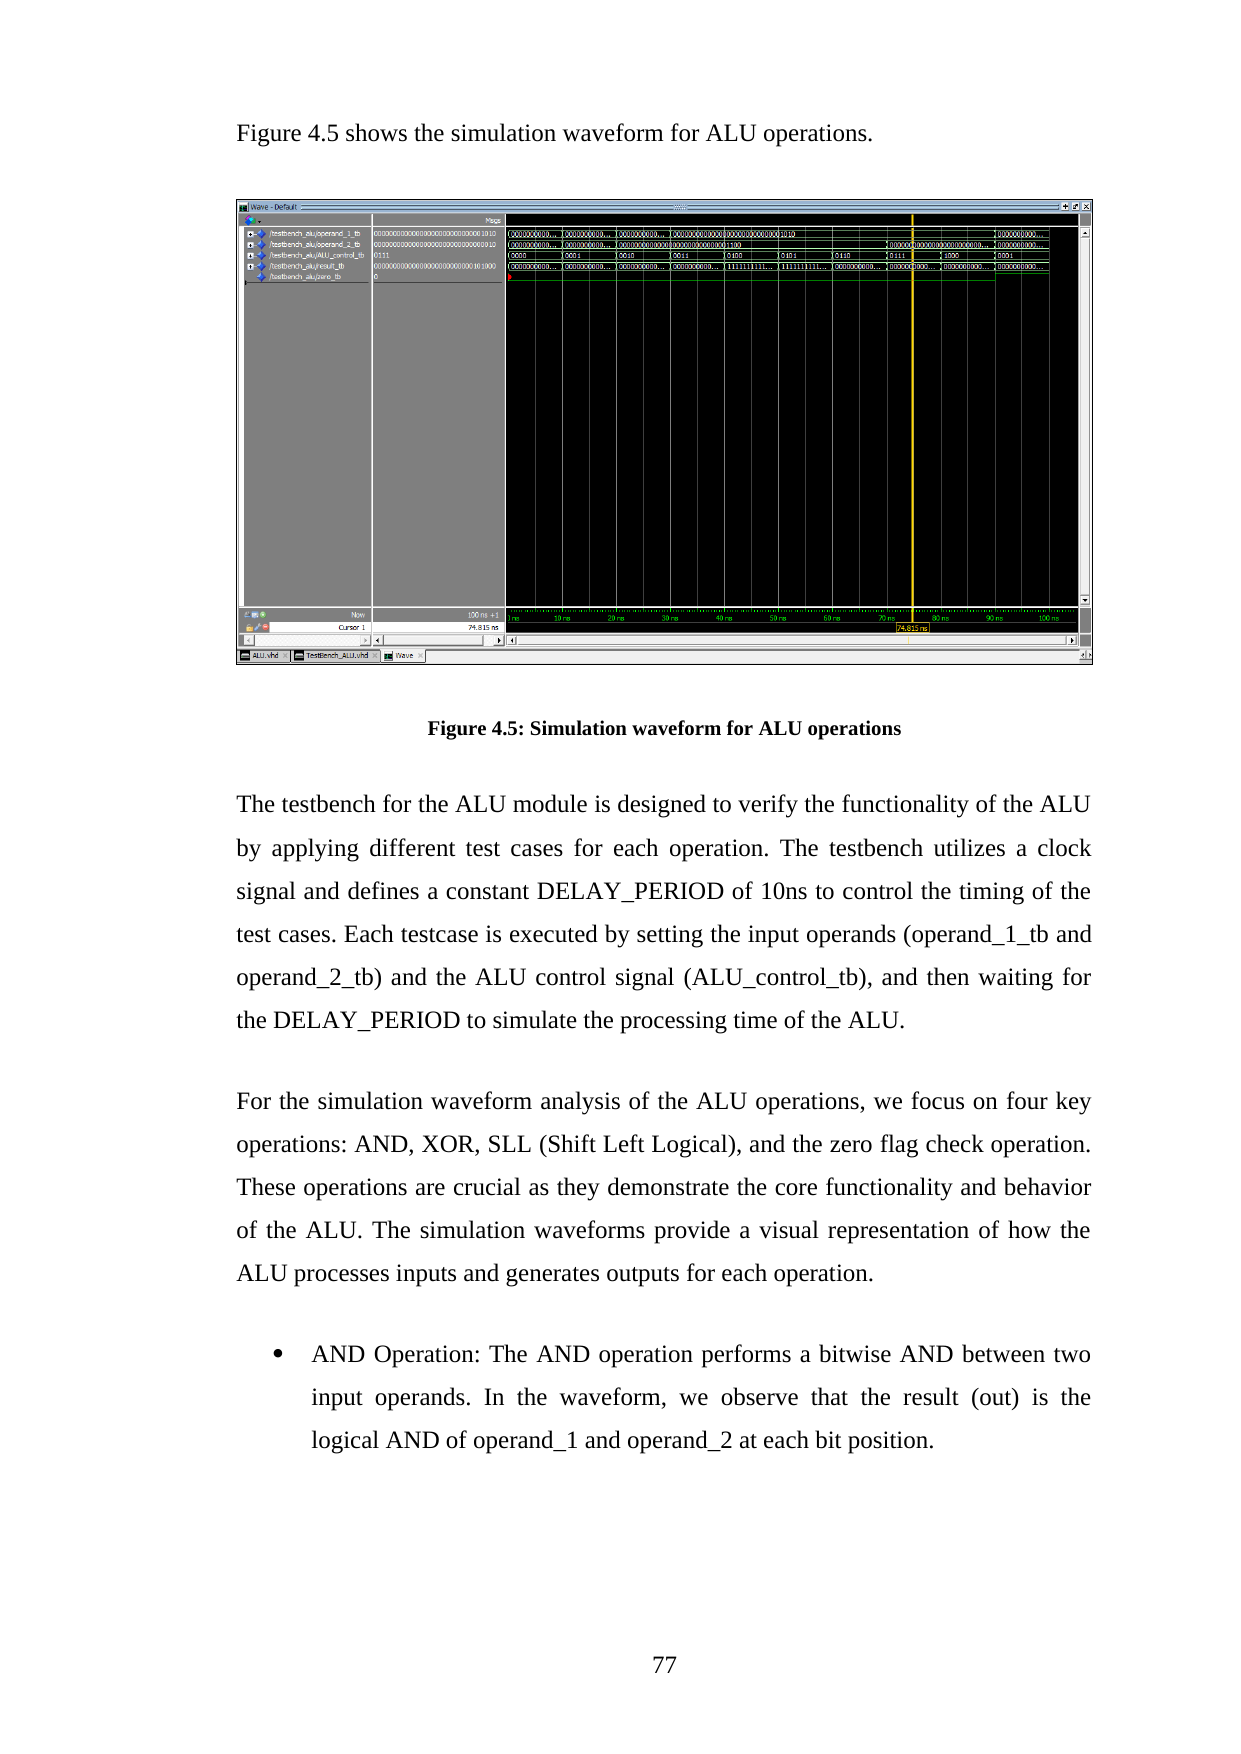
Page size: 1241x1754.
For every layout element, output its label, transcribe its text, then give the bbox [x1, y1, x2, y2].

text Figure 4.5: Simulation waveform for ALU operations [236, 716, 1092, 740]
text The testbench for the ALU module is designed to verify the functionality of the ALU by applying different test cases for each operation. The testbench utilizes a clock signal and defines a constant DELAY_PERIOD of 10ns to control the timing of the test cases. Each testcase is executed by setting the input operands (operand_1_tb and operand_2_tb) and the ALU control signal (ALU_control_tb), and then waiting for the DELAY_PERIOD to simulate the processing time of the ALU. [236, 789, 1092, 1034]
list AND Operation: The AND operation performs a bitwise AND between two input operands. In the waveform, we observe that the result (out) is the logical AND of operand_1 and operand_2 at each bit position. [274, 1339, 1092, 1454]
text Figure 4.5 shows the simulation waveform for ALU operations. [236, 118, 1092, 147]
picture [237, 200, 1092, 664]
text For the simulation waveform analysis of the ALU operations, we focus on four key operations: AND, XOR, SLL (Shift Left Logical), and the zero flag check operation. These operations are crucial as they demonstrate the core functionality and behavior of the ALU. The simulation waveforms provide a visual representation of how the ALU processes inputs and generates outputs for each operation. [236, 1086, 1092, 1287]
